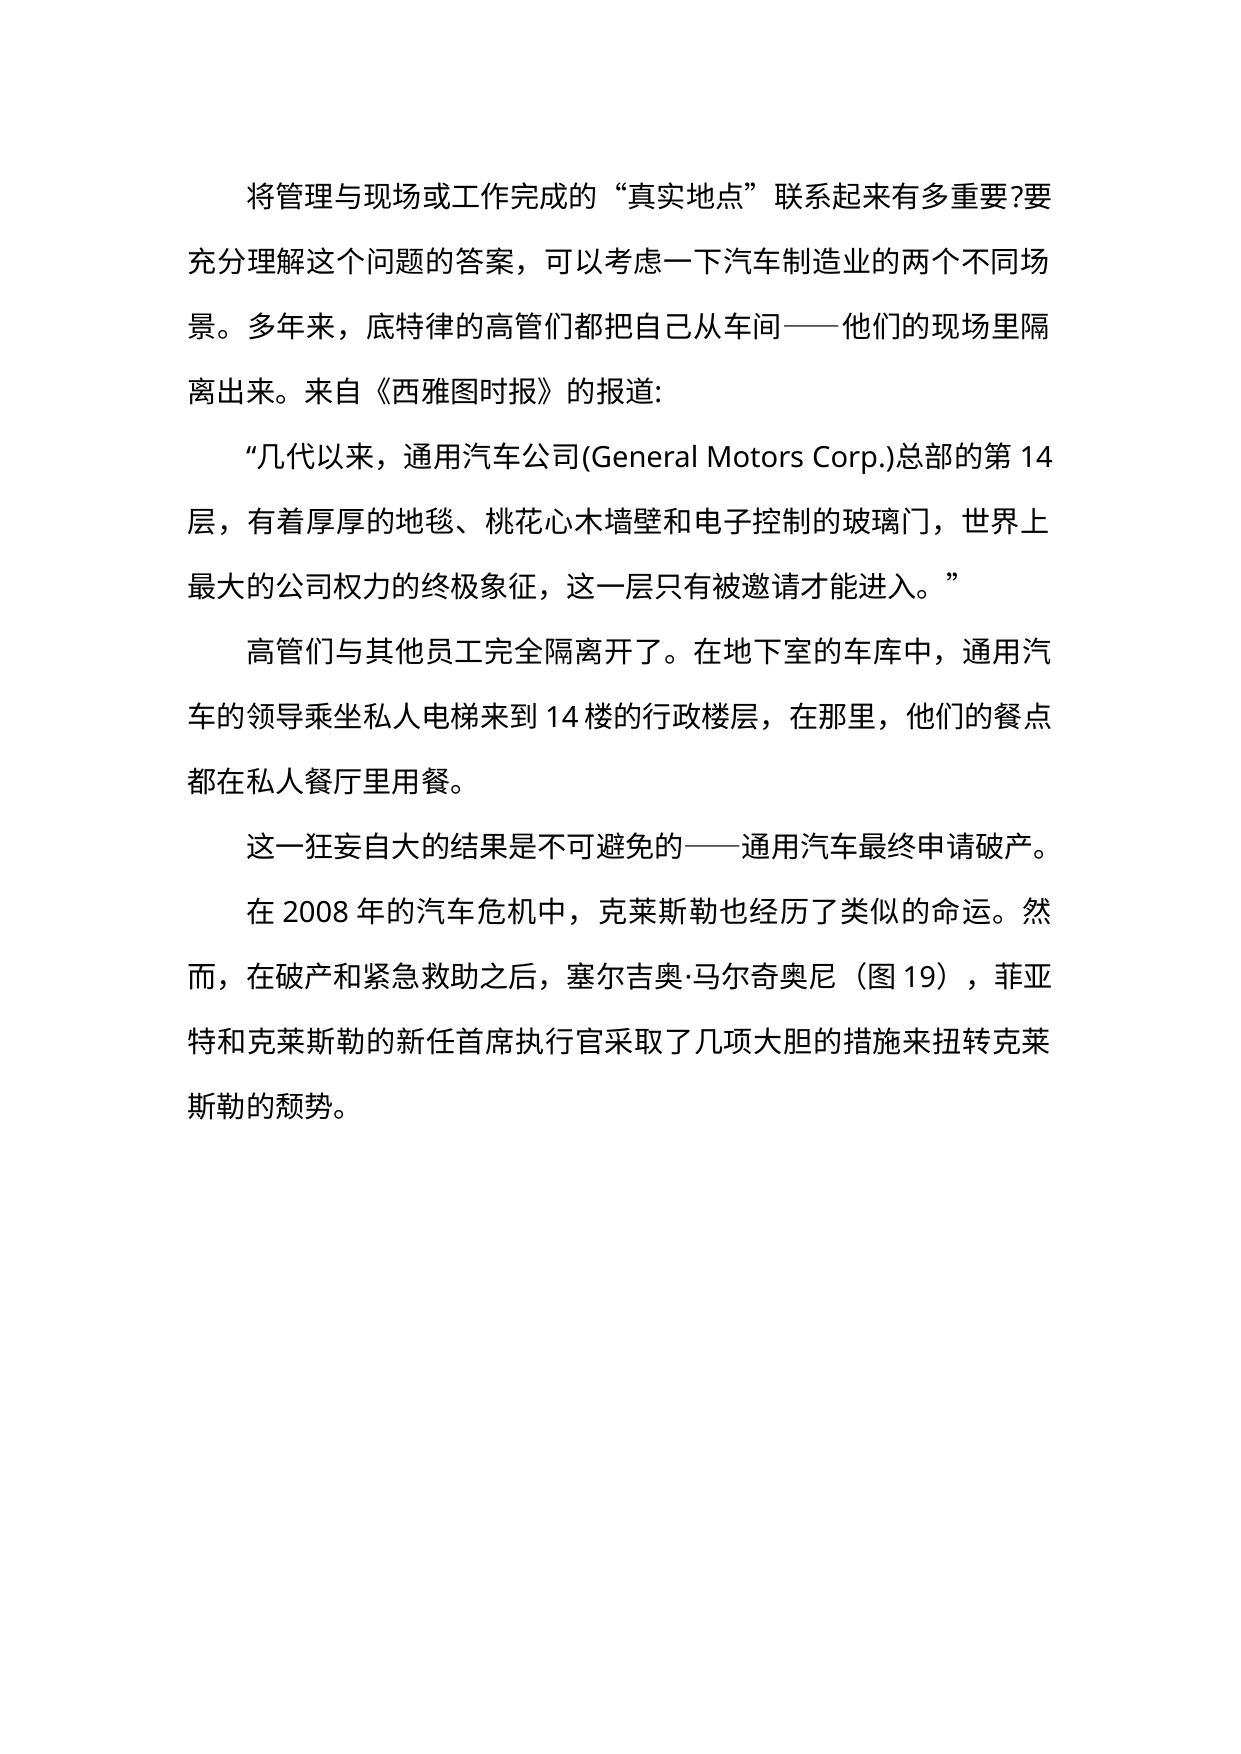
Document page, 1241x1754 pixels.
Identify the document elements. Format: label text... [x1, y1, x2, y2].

text 将管理与现场或工作完成的“真实地点”联系起来有多重要?要充分理解这个问题的答案，可以考虑一下汽车制造业的两个不同场景。多年来，底特律的高管们都把自己从车间——他们的现场里隔离出来。来自《西雅图时报》的报道: [187, 162, 1053, 422]
text 这一狂妄自大的结果是不可避免的——通用汽车最终申请破产。 [187, 812, 1053, 877]
text 高管们与其他员工完全隔离开了。在地下室的车库中，通用汽车的领导乘坐私人电梯来到14楼的行政楼层，在那里，他们的餐点都在私人餐厅里用餐。 [187, 617, 1053, 812]
text “几代以来，通用汽车公司(General Motors Corp.)总部的第14层，有着厚厚的地毯、桃花心木墙壁和电子控制的玻璃门，世界上最大的公司权力的终极象征，这一层只有被邀请才能进入。” [187, 422, 1053, 617]
text 在2008年的汽车危机中，克莱斯勒也经历了类似的命运。然而，在破产和紧急救助之后，塞尔吉奥·马尔奇奥尼（图19），菲亚特和克莱斯勒的新任首席执行官采取了几项大胆的措施来扭转克莱斯勒的颓势。 [187, 877, 1053, 1137]
